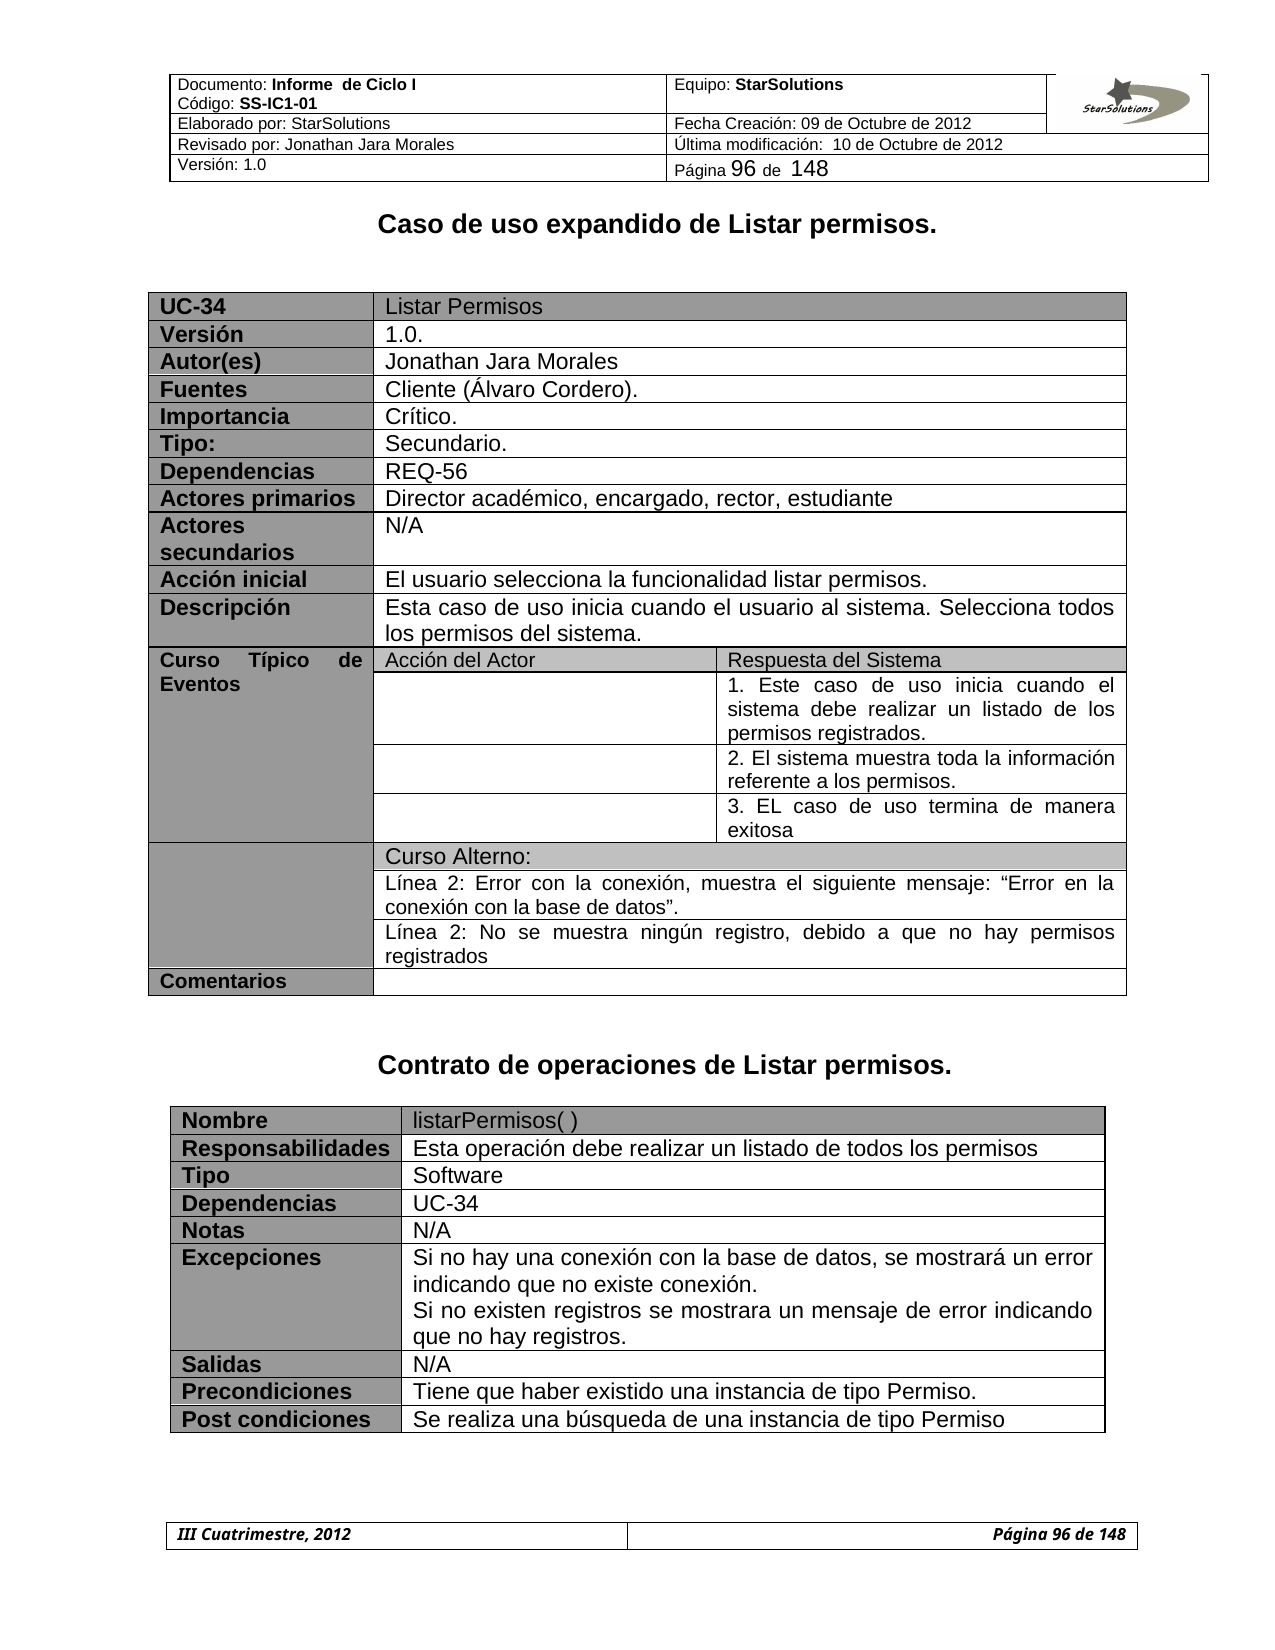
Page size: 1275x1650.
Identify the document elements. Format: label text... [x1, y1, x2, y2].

table_cell Jonathan Jara Morales [374, 348, 1126, 374]
picture [1056, 74, 1202, 131]
table_cell Dependencias [171, 1190, 401, 1216]
table_cell 2. El sistema muestra toda la información referente a los permisos. [717, 745, 1126, 793]
table_cell N/A [402, 1351, 1104, 1377]
table_cell Tipo [171, 1162, 401, 1188]
table_cell Respuesta del Sistema [717, 648, 1126, 671]
table_cell Tipo: [149, 430, 373, 457]
subtitle Caso de uso expandido de Listar permisos. [377, 208, 1098, 239]
table_cell Comentarios [149, 969, 373, 995]
table_cell [149, 843, 373, 967]
table_cell Cliente (Álvaro Cordero). [374, 376, 1126, 402]
table_cell Actores secundarios [149, 513, 373, 565]
table_cell Importancia [149, 403, 373, 429]
table_cell Actores primarios [149, 485, 373, 511]
table_header UC-34 [149, 293, 373, 320]
table_cell Versión [149, 321, 373, 347]
table_cell Tiene que haber existido una instancia de tipo Permiso. [402, 1378, 1104, 1404]
table_cell Notas [171, 1217, 401, 1243]
table_cell Acción del Actor [374, 648, 716, 671]
table_cell 1. Este caso de uso inicia cuando el sistema debe realizar un listado de los permisos registrados. [717, 673, 1126, 744]
table_cell Si no hay una conexión con la base de datos, se mostrará un error indicando que no existe conexión. Si no existen registros se mostrara un mensaje de error indicando que no hay registros. [402, 1244, 1104, 1350]
table_cell 1.0. [374, 321, 1126, 347]
table_cell Crítico. [374, 403, 1126, 429]
table_cell Responsabilidades [171, 1135, 401, 1161]
table_cell Acción inicial [149, 566, 373, 593]
table_cell Secundario. [374, 430, 1126, 457]
table_cell Dependencias [149, 458, 373, 484]
table_cell Software [402, 1162, 1104, 1188]
table_cell Se realiza una búsqueda de una instancia de tipo Permiso [402, 1406, 1104, 1432]
table_cell [374, 745, 716, 793]
table_cell Línea 2: Error con la conexión, muestra el siguiente mensaje: “Error en la conexión con la base de datos”. [374, 871, 1126, 918]
table_cell Director académico, encargado, rector, estudiante [374, 485, 1126, 511]
table_header Nombre [171, 1107, 401, 1134]
table_cell [374, 969, 1126, 995]
table_cell Post condiciones [171, 1406, 401, 1432]
table_cell El usuario selecciona la funcionalidad listar permisos. [374, 566, 1126, 593]
table_cell Fuentes [149, 376, 373, 402]
table_header listarPermisos( ) [402, 1107, 1104, 1134]
table_cell Curso Típico de Eventos [149, 648, 373, 842]
table_cell Descripción [149, 594, 373, 646]
table_cell Salidas [171, 1351, 401, 1377]
table_cell Precondiciones [171, 1378, 401, 1404]
table_cell 3. EL caso de uso termina de manera exitosa [717, 794, 1126, 842]
subtitle Contrato de operaciones de Listar permisos. [377, 1049, 1098, 1080]
table_cell [374, 673, 716, 744]
table_cell REQ-56 [374, 458, 1126, 484]
table_cell Esta caso de uso inicia cuando el usuario al sistema. Selecciona todos los permisos del sistema. [374, 594, 1126, 646]
table_cell UC-34 [402, 1190, 1104, 1216]
table_cell Esta operación debe realizar un listado de todos los permisos [402, 1135, 1104, 1161]
table_cell Excepciones [171, 1244, 401, 1350]
table_header Listar Permisos [374, 293, 1126, 320]
table_cell Línea 2: No se muestra ningún registro, debido a que no hay permisos registrados [374, 920, 1126, 967]
table_cell N/A [402, 1217, 1104, 1243]
table_cell N/A [374, 513, 1126, 565]
table_cell Curso Alterno: [374, 843, 1126, 869]
table_cell Autor(es) [149, 348, 373, 374]
table_cell [374, 794, 716, 842]
